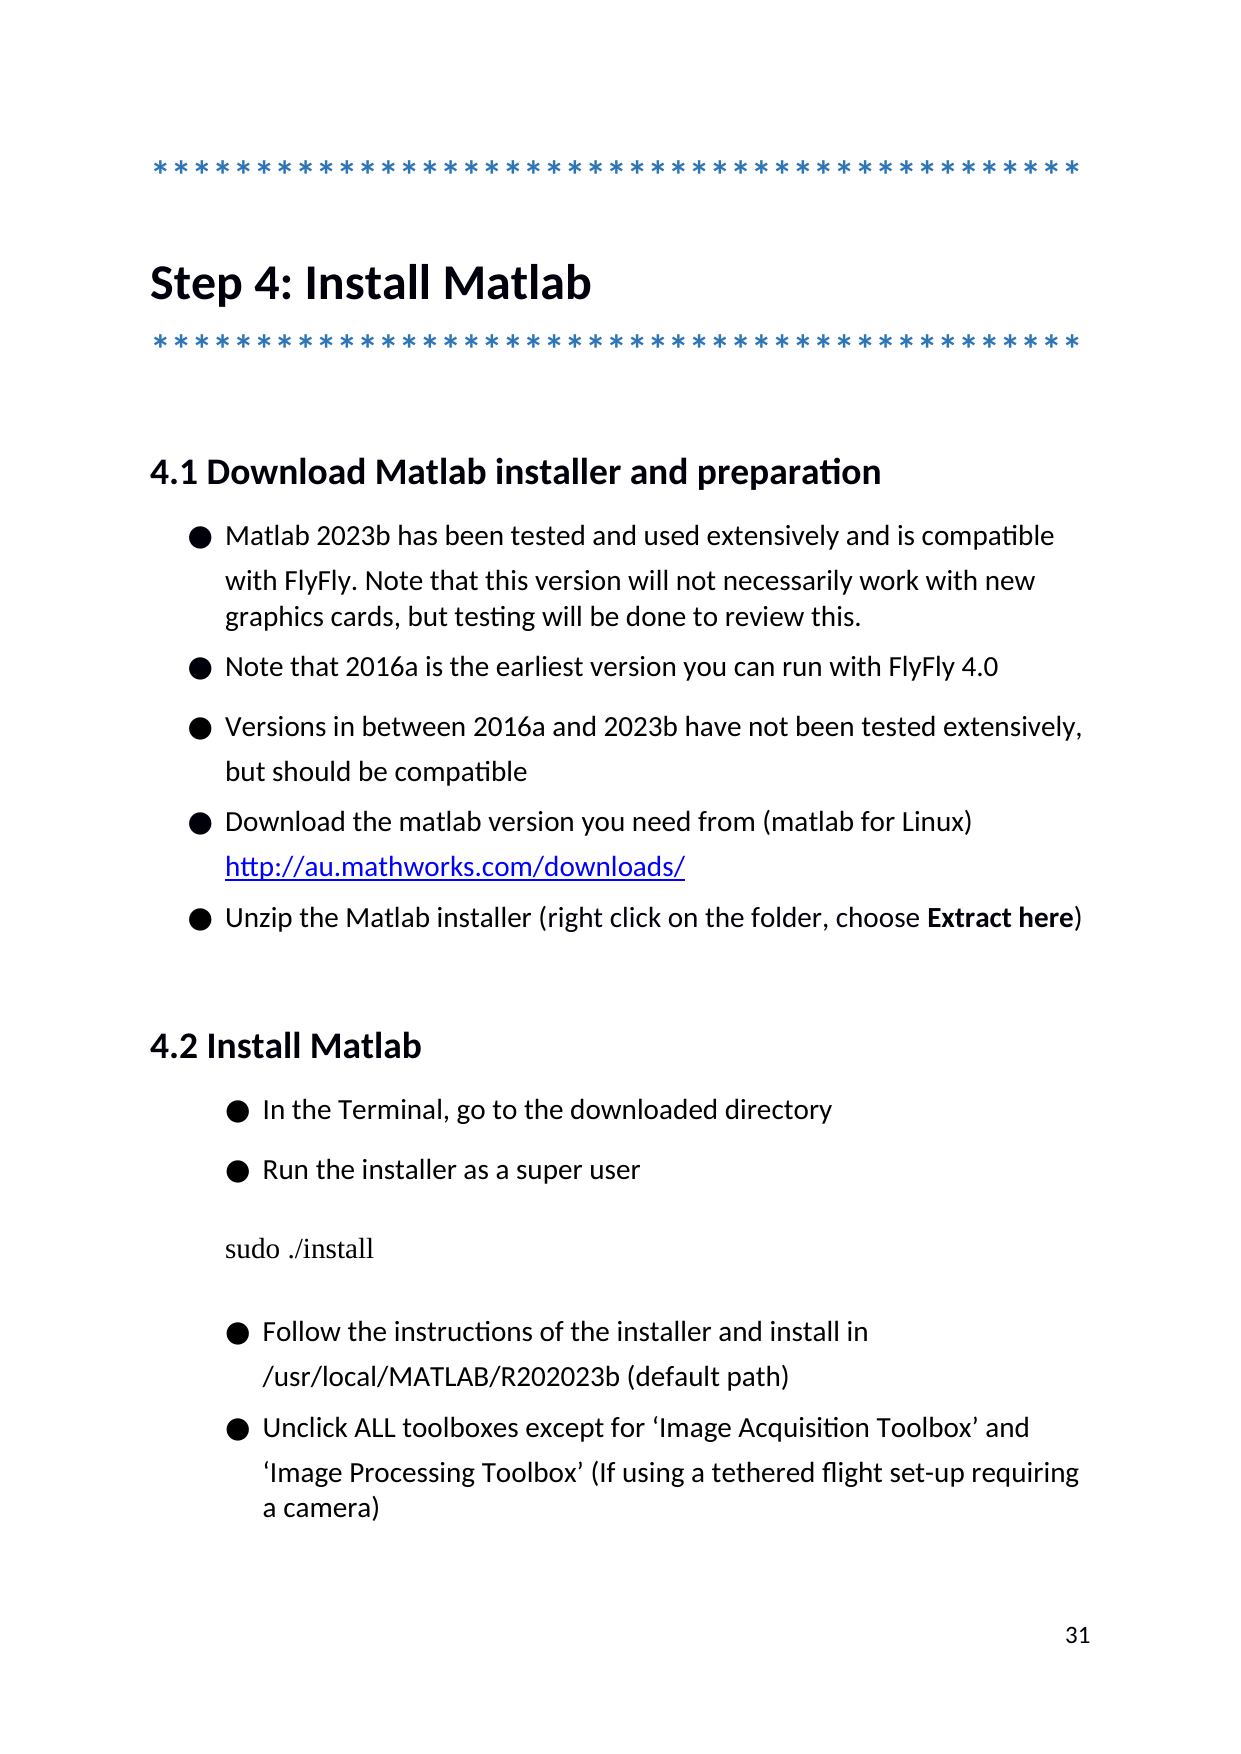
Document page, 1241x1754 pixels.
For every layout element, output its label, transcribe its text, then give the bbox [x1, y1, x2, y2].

list In the Terminal, go to the downloaded directory [225, 1076, 1090, 1136]
text sudo ./install [225, 1232, 1090, 1265]
list Download the matlab version you need from (matlab for Linux) http://au.mathworks.com/downloads/ [187, 789, 1090, 884]
list Matlab 2023b has been tested and used extensively and is compatible with FlyFly. Note that this version will not necessarily work with new graphics cards, but testing will be done to review this. [187, 502, 1090, 633]
list Follow the instructions of the installer and install in /usr/local/MATLAB/R202023b (default path) [225, 1299, 1090, 1394]
subtitle 4.2 Install Matlab [150, 1022, 1090, 1068]
subtitle 4.1 Download Matlab installer and preparation [150, 448, 1090, 494]
subtitle Step 4: Install Matlab [150, 251, 1090, 312]
text ********************************************* [150, 150, 1090, 201]
list Versions in between 2016a and 2023b have not been tested extensively, but should be compatible [187, 693, 1090, 789]
list Run the installer as a super user [225, 1136, 1090, 1196]
list Unclick ALL toolboxes except for ‘Image Acquisition Toolbox’ and ‘Image Processing Toolbox’ (If using a tethered flight set-up requiring a camera) [225, 1394, 1090, 1525]
list Unzip the Matlab installer (right click on the folder, choose Extract here) [187, 884, 1090, 944]
list Note that 2016a is the earliest version you can run with FlyFly 4.0 [187, 633, 1090, 693]
text ********************************************* [150, 324, 1090, 375]
